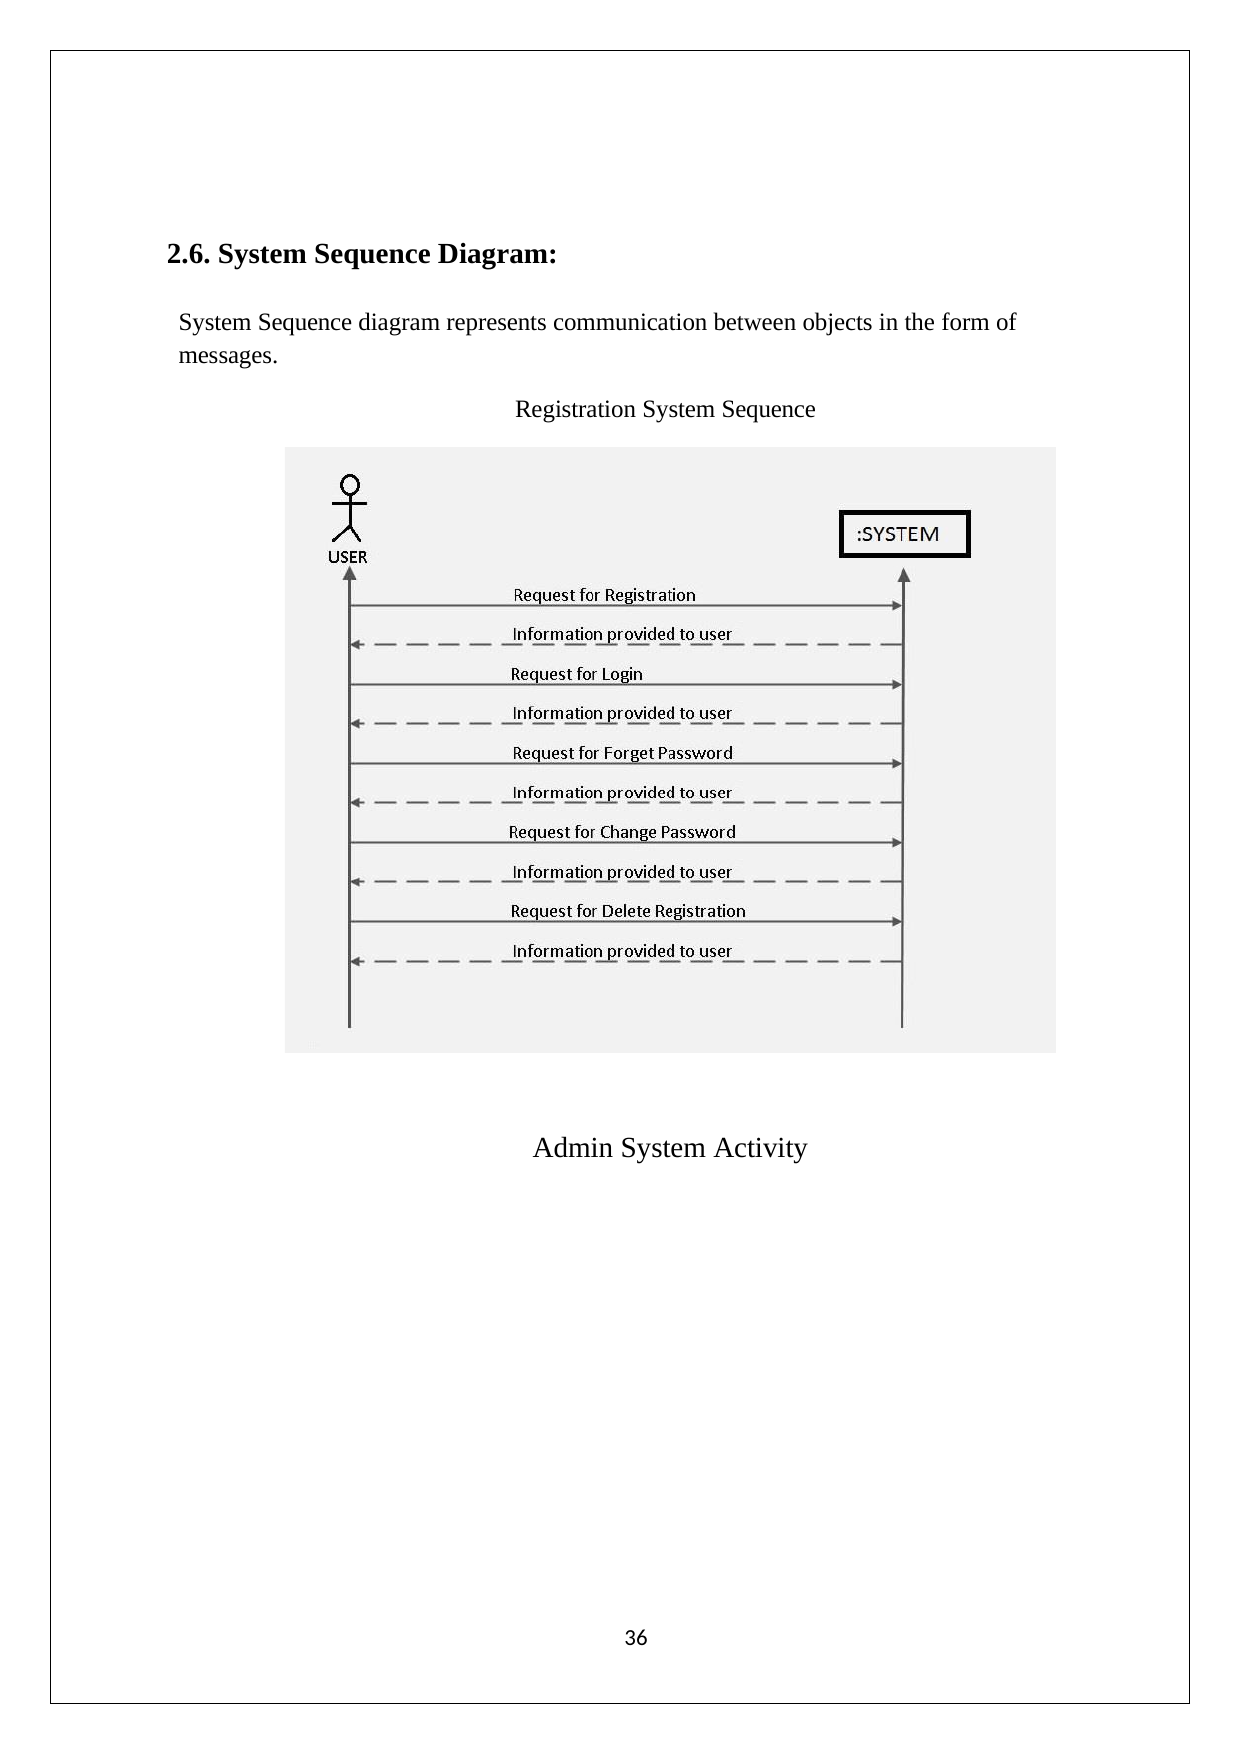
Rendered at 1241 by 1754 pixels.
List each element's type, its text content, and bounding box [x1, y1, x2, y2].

text 2.6. System Sequence Diagram: [167, 236, 1105, 269]
text Admin System Activity [236, 1130, 1105, 1164]
picture [284, 447, 1056, 1053]
text System Sequence diagram represents communication between objects in the form of messages. [178, 307, 1093, 369]
text Registration System Sequence [515, 394, 1105, 422]
